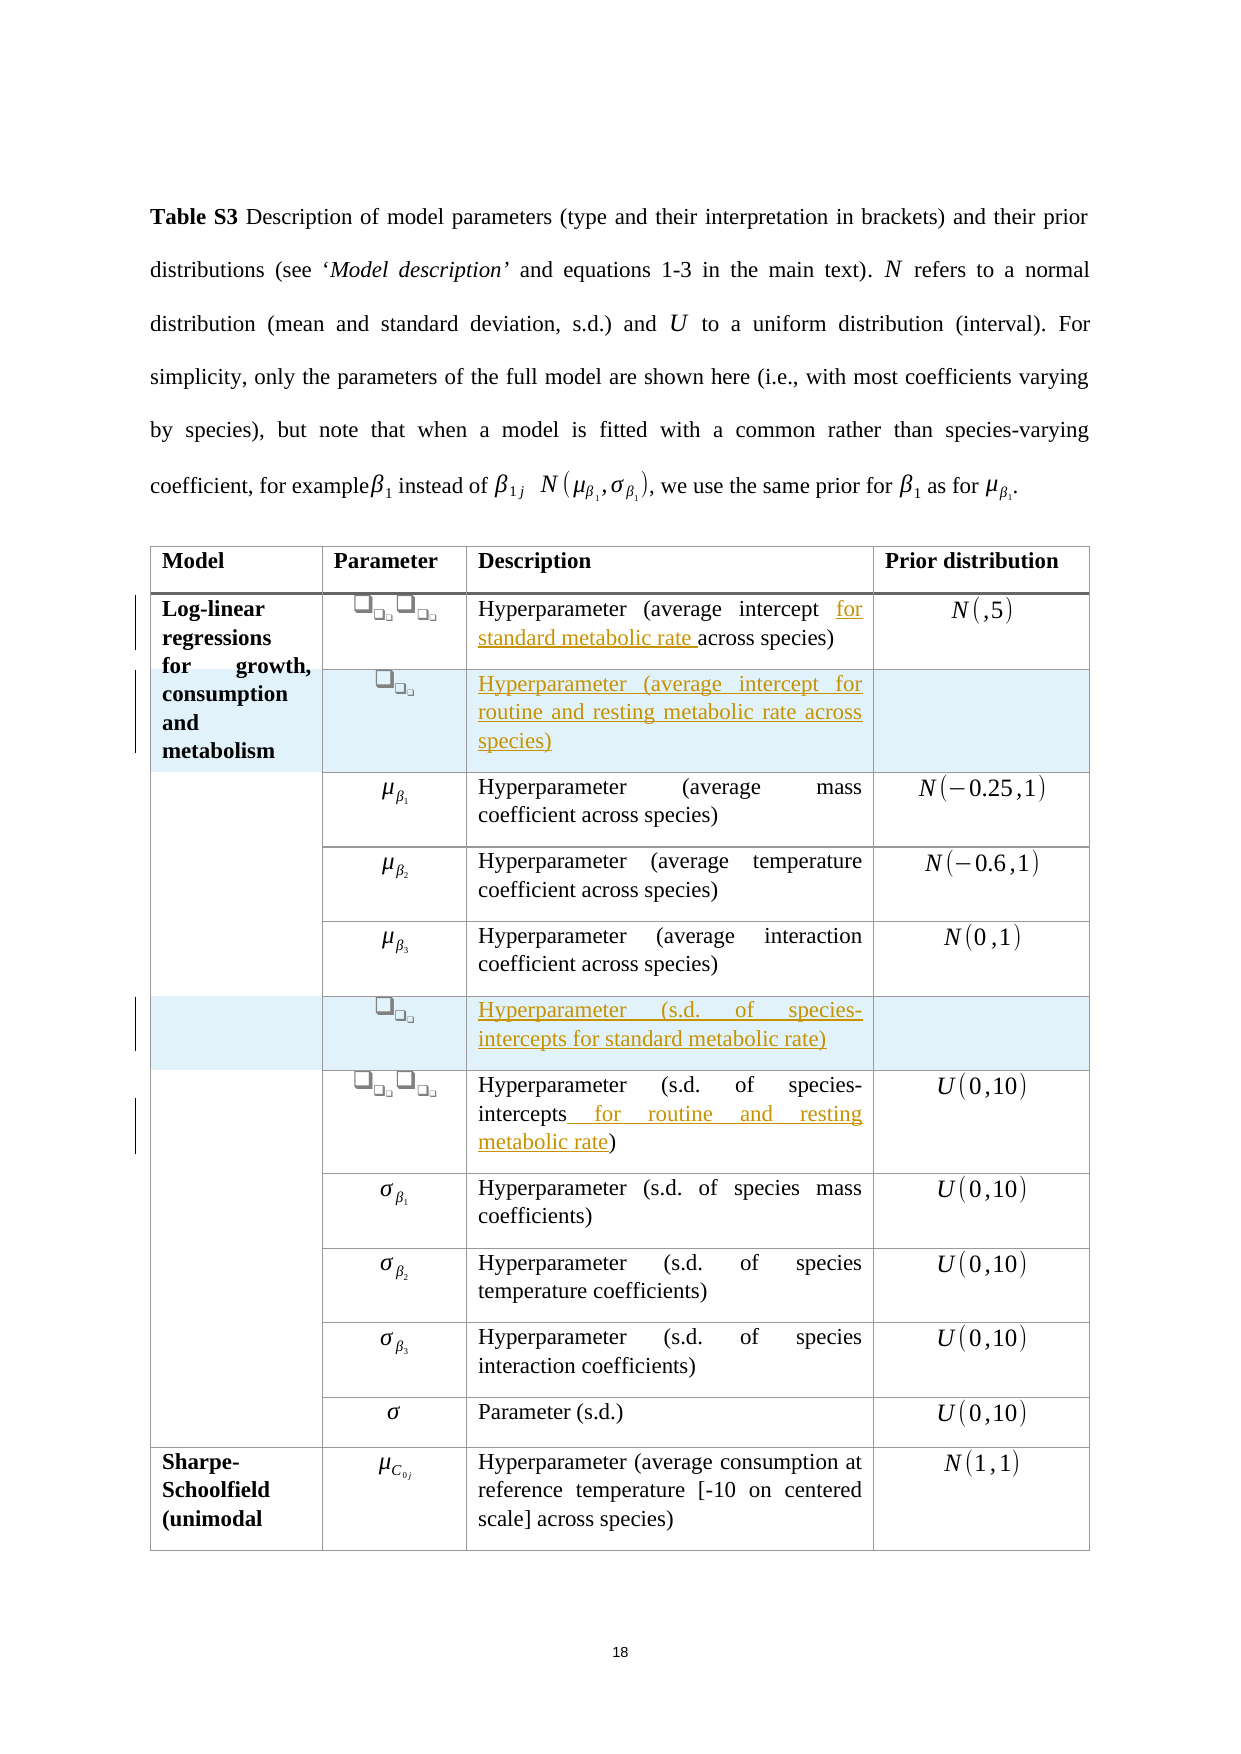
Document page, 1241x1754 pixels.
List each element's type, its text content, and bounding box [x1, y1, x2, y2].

table_cell Parameter (s.d.) [467, 1398, 873, 1447]
table_cell Hyperparameter (average temperature coefficient across species) [467, 848, 873, 921]
table_cell [874, 1071, 1089, 1173]
table_cell [323, 922, 466, 996]
table_header Parameter [323, 547, 466, 592]
table_cell [323, 1323, 466, 1397]
table_header Description [467, 547, 873, 592]
table_cell [874, 1398, 1089, 1447]
table_cell [323, 1398, 466, 1447]
table_cell [323, 595, 466, 669]
table_cell [874, 773, 1089, 846]
table_cell [323, 1249, 466, 1322]
table_cell [323, 1448, 466, 1550]
table_cell [874, 1249, 1089, 1322]
table_cell [874, 1174, 1089, 1248]
table_cell Hyperparameter (average intercept across species) [467, 595, 873, 669]
table_cell [874, 595, 1089, 669]
table_cell [323, 1174, 466, 1248]
table_cell Hyperparameter (average interaction coefficient across species) [467, 922, 873, 996]
table_cell [874, 1448, 1089, 1550]
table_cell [151, 1448, 322, 1550]
table_cell [874, 922, 1089, 996]
table_cell [874, 1323, 1089, 1397]
table_header Prior distribution [874, 547, 1089, 592]
table_cell Log-linear regressions for growth, consumption and metabolism [151, 595, 322, 1447]
table_cell Hyperparameter (average consumption at reference temperature [-10 on centered scale] across species) [467, 1448, 873, 1550]
table_cell Hyperparameter (average mass coefficient across species) [467, 773, 873, 846]
table_cell [323, 773, 466, 846]
table_cell [874, 848, 1089, 921]
text Table S3 Description of model parameters (type and their interpretation in brackets) and their prior distributions (see ‘Model description’ and equations 1-3 in the main text). refers to a normal distribution (mean and standard deviation, s.d.) and to a uniform distribution (interval). For simplicity, only the parameters of the full model are shown here (i.e., with most coefficients varying by species), but note that when a model is fitted with a common rather than species-varying coefficient, for example instead of , we use the same prior for as for . [150, 203, 1090, 503]
table_cell [323, 848, 466, 921]
table_cell [323, 1071, 466, 1173]
table_cell Hyperparameter (s.d. of species mass coefficients) [467, 1174, 873, 1248]
table_cell Hyperparameter (s.d. of species temperature coefficients) [467, 1249, 873, 1322]
table_cell Hyperparameter (s.d. of species-intercepts) [467, 1071, 873, 1173]
table_cell Hyperparameter (s.d. of species interaction coefficients) [467, 1323, 873, 1397]
table_header Model [151, 547, 322, 592]
